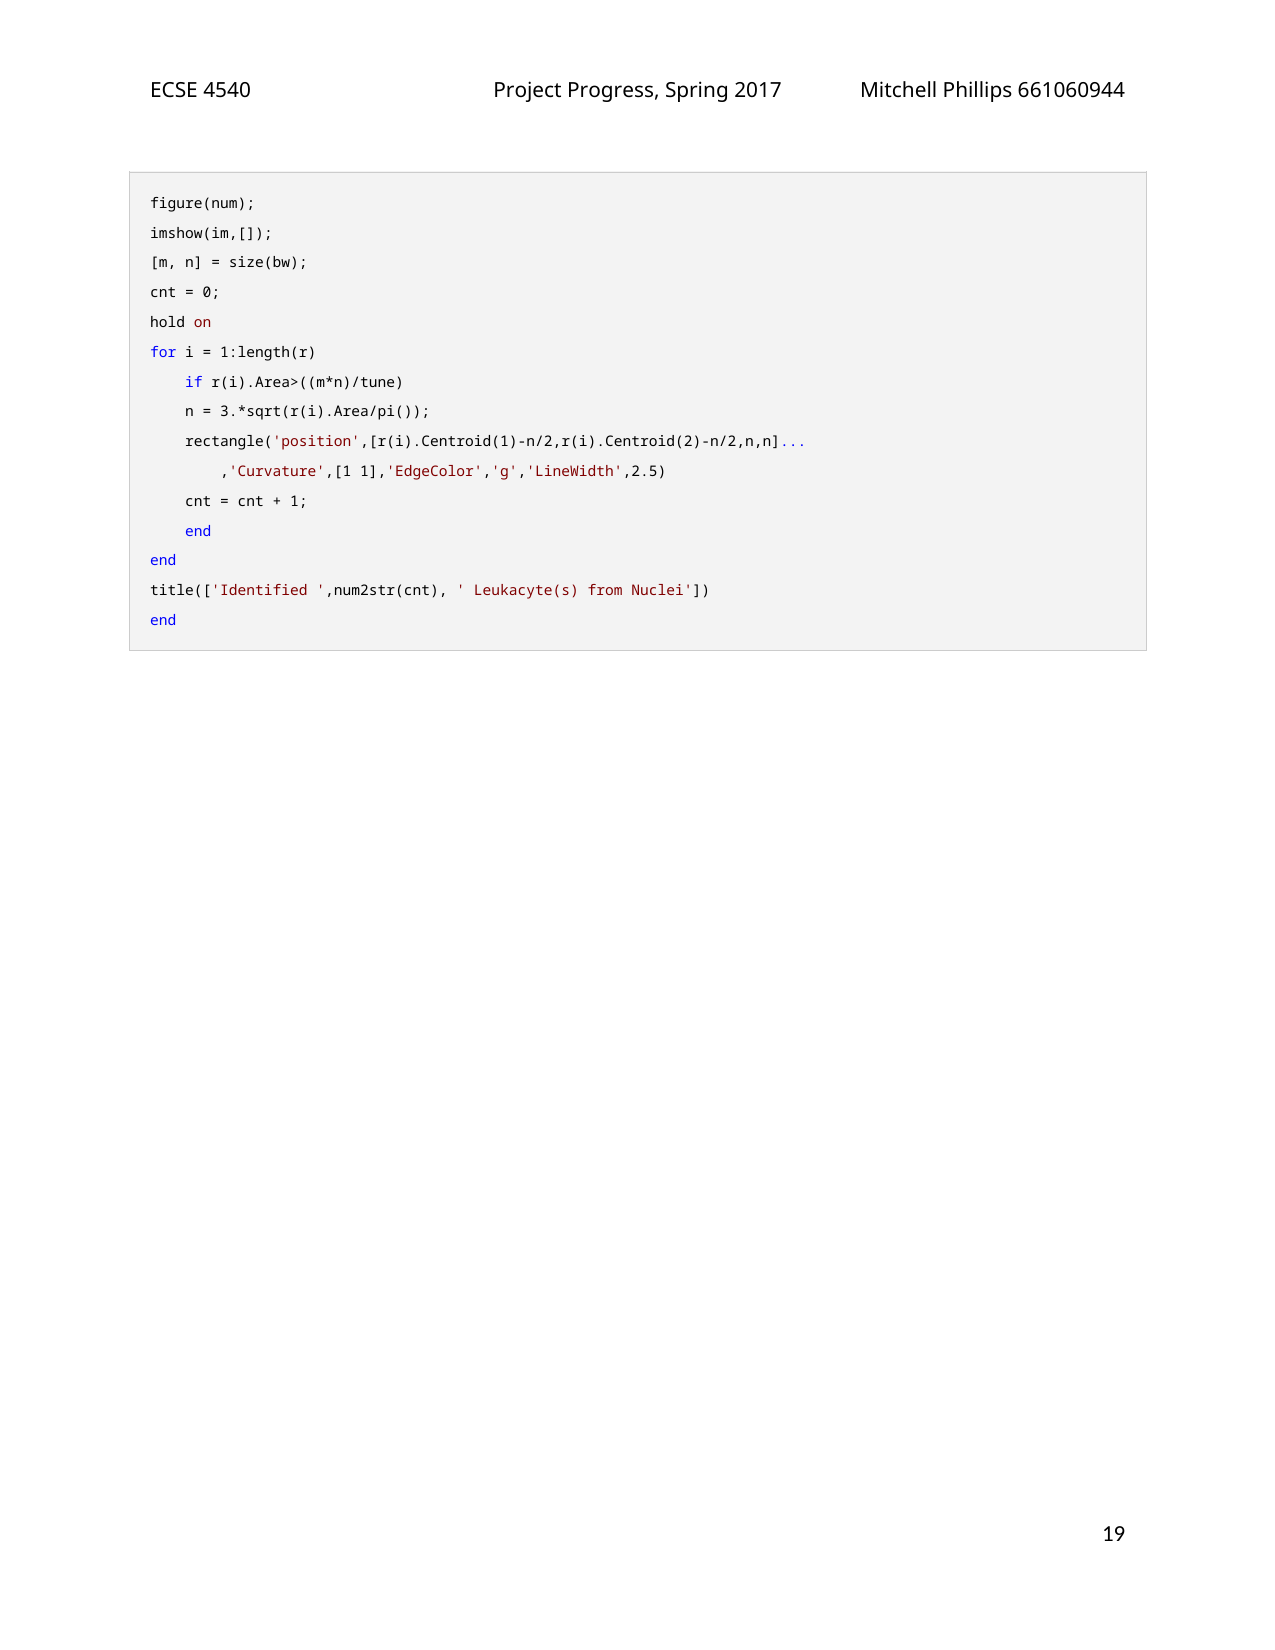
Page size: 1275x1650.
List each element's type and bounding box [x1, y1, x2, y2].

text [130, 173, 1146, 650]
